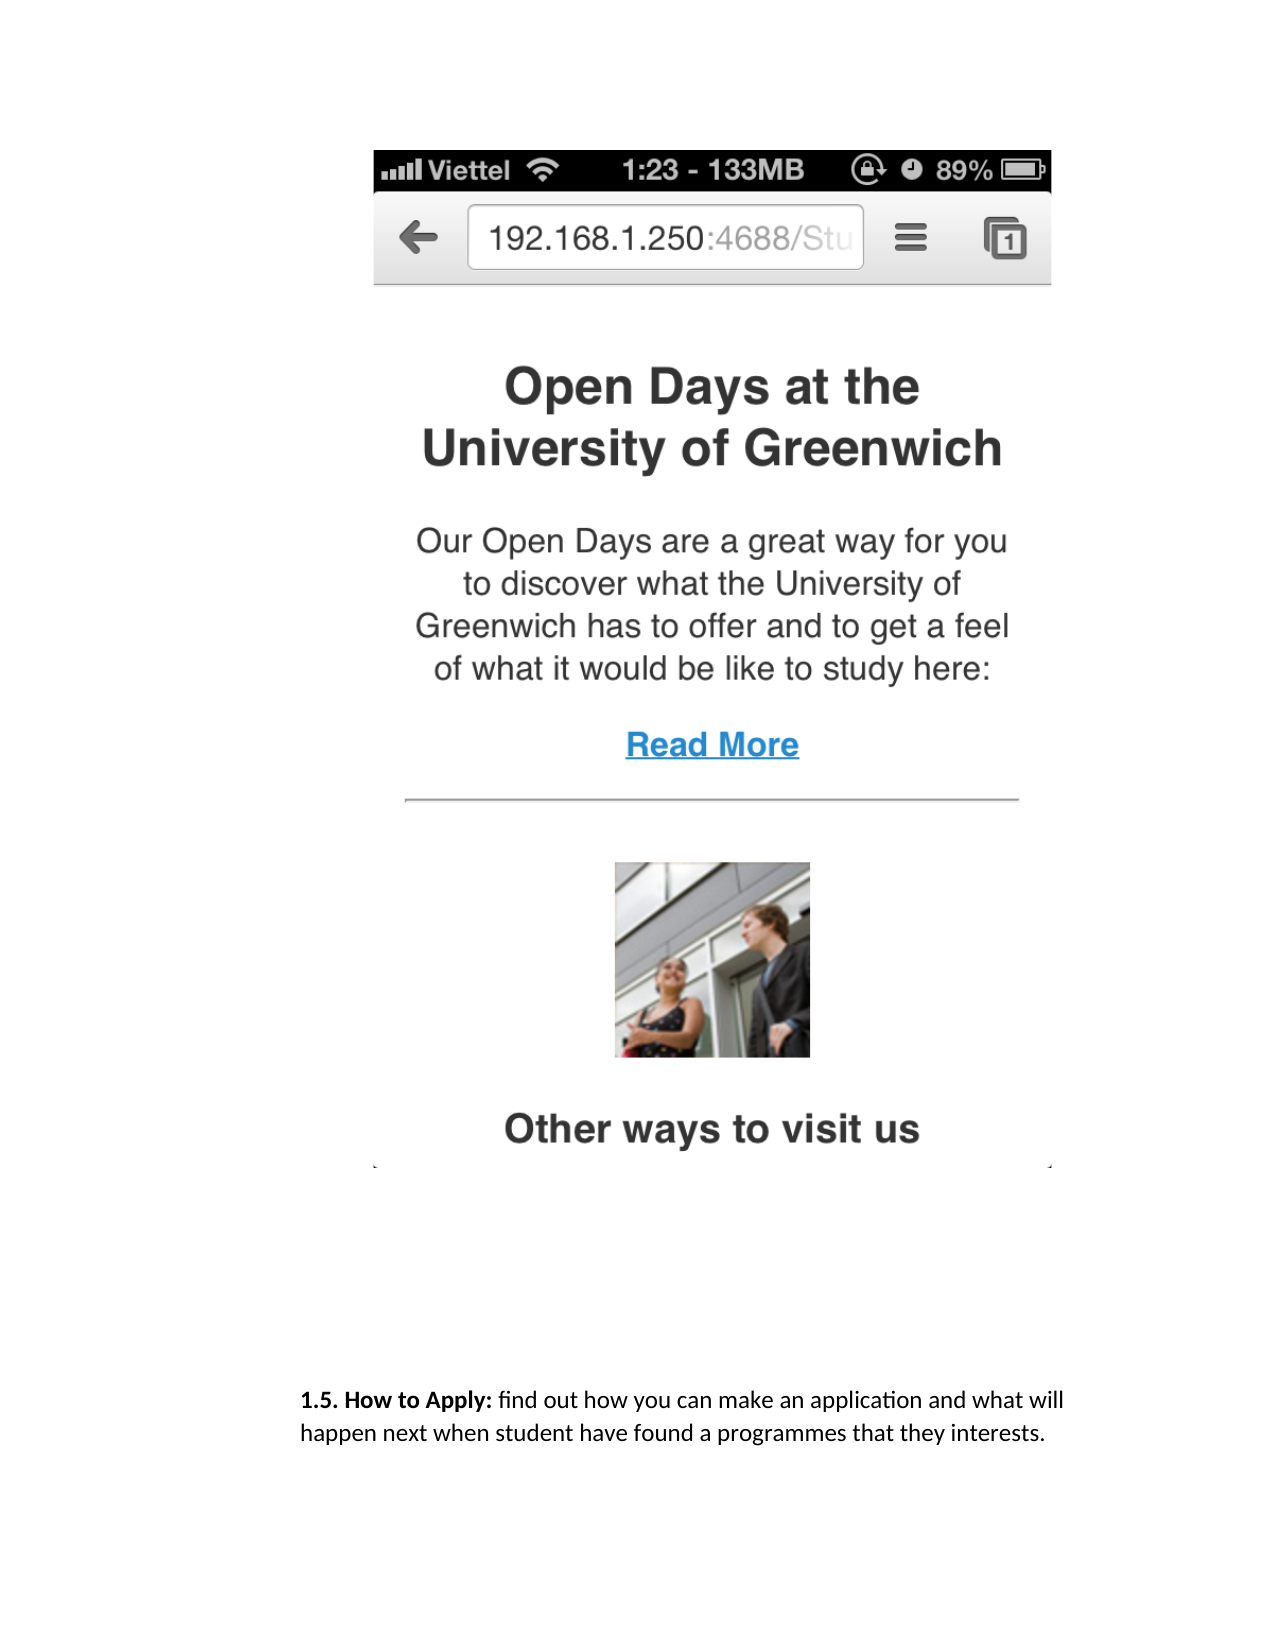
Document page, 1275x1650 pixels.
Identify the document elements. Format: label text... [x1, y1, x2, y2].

text 1.5. How to Apply: find out how you can make an application and what will happen next when student have found a programmes that they interests. [300, 1384, 1125, 1448]
picture [373, 150, 1052, 1168]
